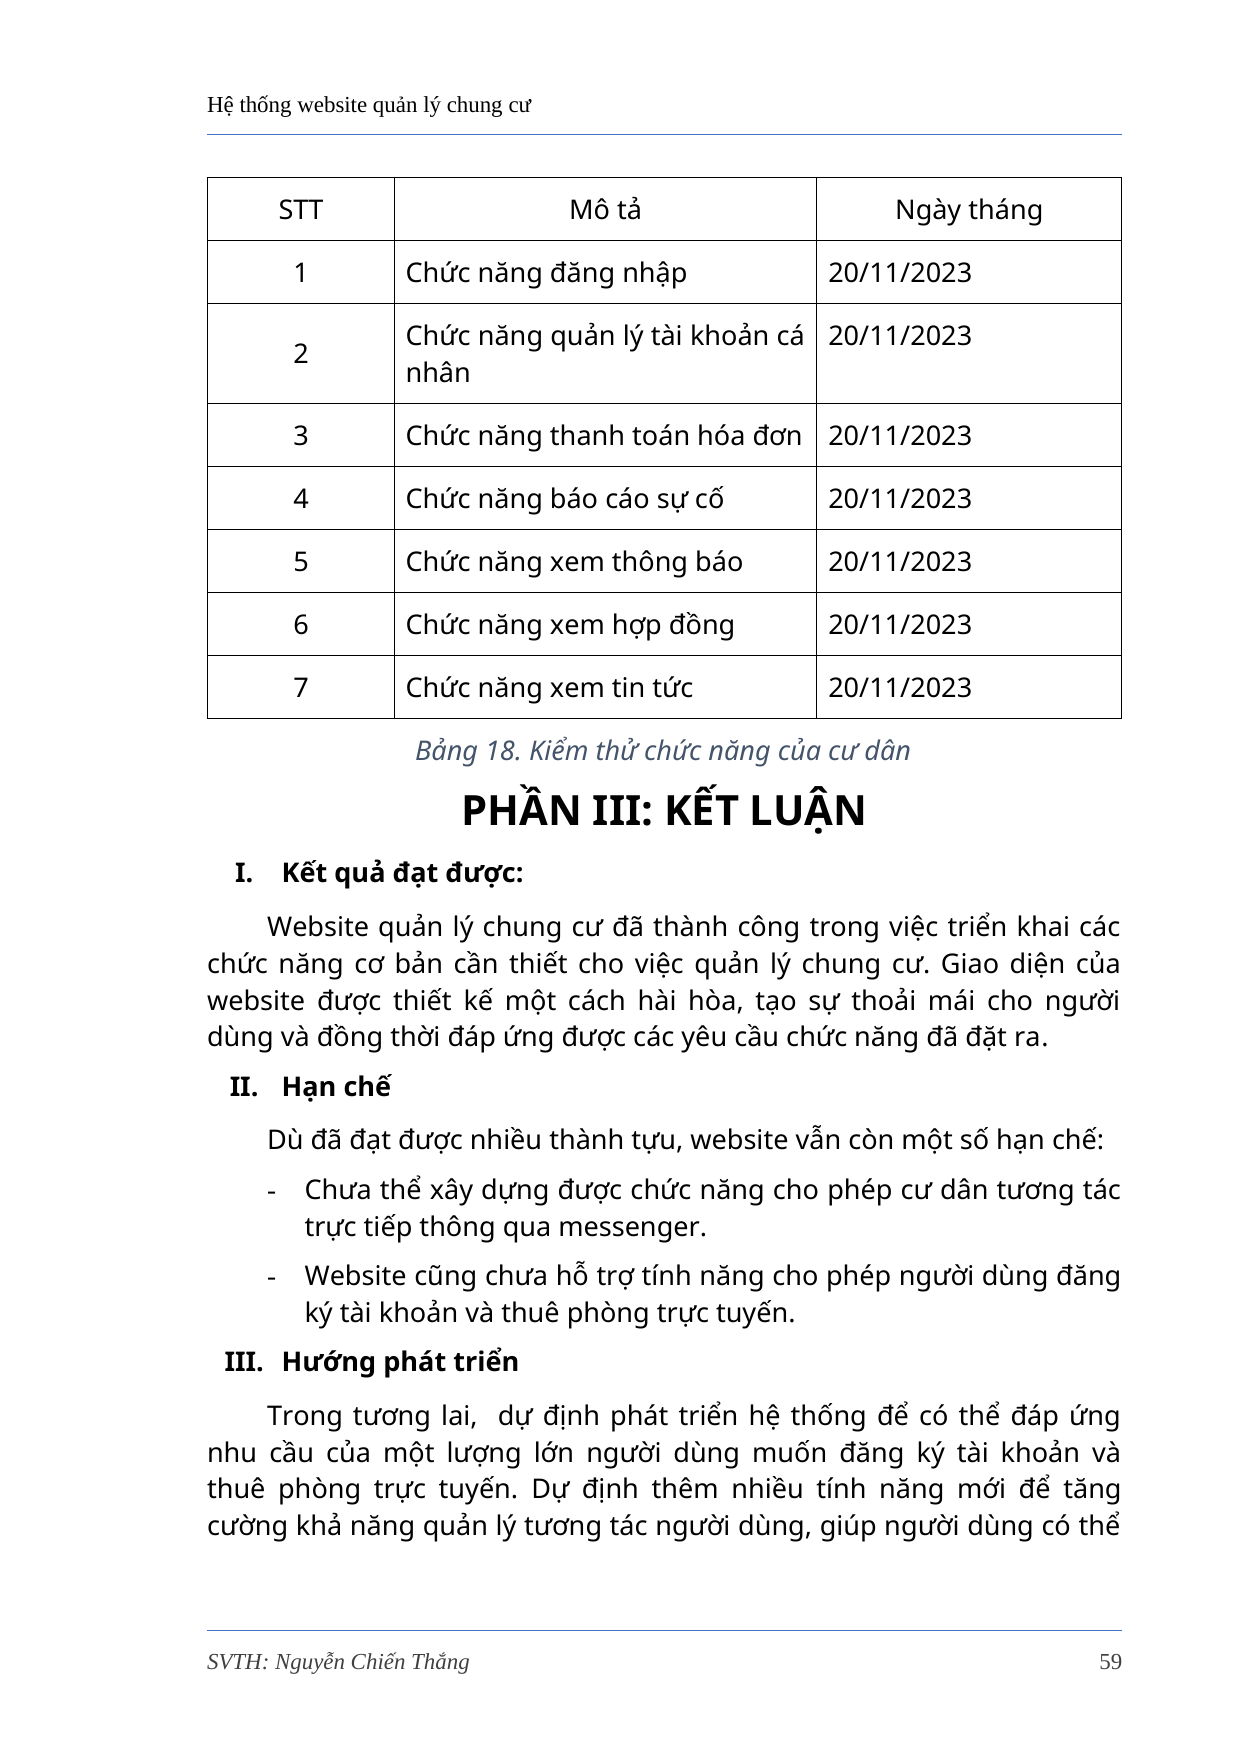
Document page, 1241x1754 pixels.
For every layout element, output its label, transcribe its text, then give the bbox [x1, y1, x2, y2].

table_cell 20/11/2023 [817, 304, 1121, 403]
table_cell 2 [208, 304, 394, 403]
table_cell 20/11/2023 [817, 530, 1121, 592]
subtitle Hướng phát triển [244, 1343, 1122, 1379]
table_cell 7 [208, 656, 394, 717]
subtitle Hạn chế [244, 1067, 1122, 1104]
table_cell 4 [208, 467, 394, 529]
table_cell 5 [208, 530, 394, 592]
table_cell 20/11/2023 [817, 656, 1121, 717]
table_cell Chức năng đăng nhập [395, 241, 816, 303]
text Bảng 18. Kiểm thử chức năng của cư dân [207, 731, 1122, 768]
table_cell Chức năng xem tin tức [395, 656, 816, 717]
text Website quản lý chung cư đã thành công trong việc triển khai các chức năng cơ bản cần thiết cho việc quản lý chung cư. Giao diện của website được thiết kế một cách hài hòa, tạo sự thoải mái cho người dùng và đồng thời đáp ứng được các yêu cầu chức năng đã đặt ra. [207, 907, 1122, 1055]
table_cell 20/11/2023 [817, 241, 1121, 303]
table_cell 3 [208, 404, 394, 466]
table_cell 20/11/2023 [817, 404, 1121, 466]
table_cell Chức năng quản lý tài khoản cá nhân [395, 304, 816, 403]
text Dù đã đạt được nhiều thành tựu, website vẫn còn một số hạn chế: [207, 1121, 1122, 1158]
list Chưa thể xây dựng được chức năng cho phép cư dân tương tác trực tiếp thông qua messenger. [267, 1170, 1122, 1244]
subtitle PHẦN III: KẾT LUẬN [207, 780, 1122, 837]
table_cell Chức năng xem thông báo [395, 530, 816, 592]
table_header STT [208, 178, 394, 240]
table_cell Chức năng thanh toán hóa đơn [395, 404, 816, 466]
subtitle Kết quả đạt được: [244, 854, 1122, 891]
table_header Mô tả [395, 178, 816, 240]
table_cell Chức năng xem hợp đồng [395, 593, 816, 654]
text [207, 1396, 1122, 1544]
table_cell Chức năng báo cáo sự cố [395, 467, 816, 529]
table_cell 1 [208, 241, 394, 303]
table_cell 20/11/2023 [817, 467, 1121, 529]
table_header Ngày tháng [817, 178, 1121, 240]
table_cell 20/11/2023 [817, 593, 1121, 654]
list Website cũng chưa hỗ trợ tính năng cho phép người dùng đăng ký tài khoản và thuê phòng trực tuyến. [267, 1256, 1122, 1330]
table_cell 6 [208, 593, 394, 654]
